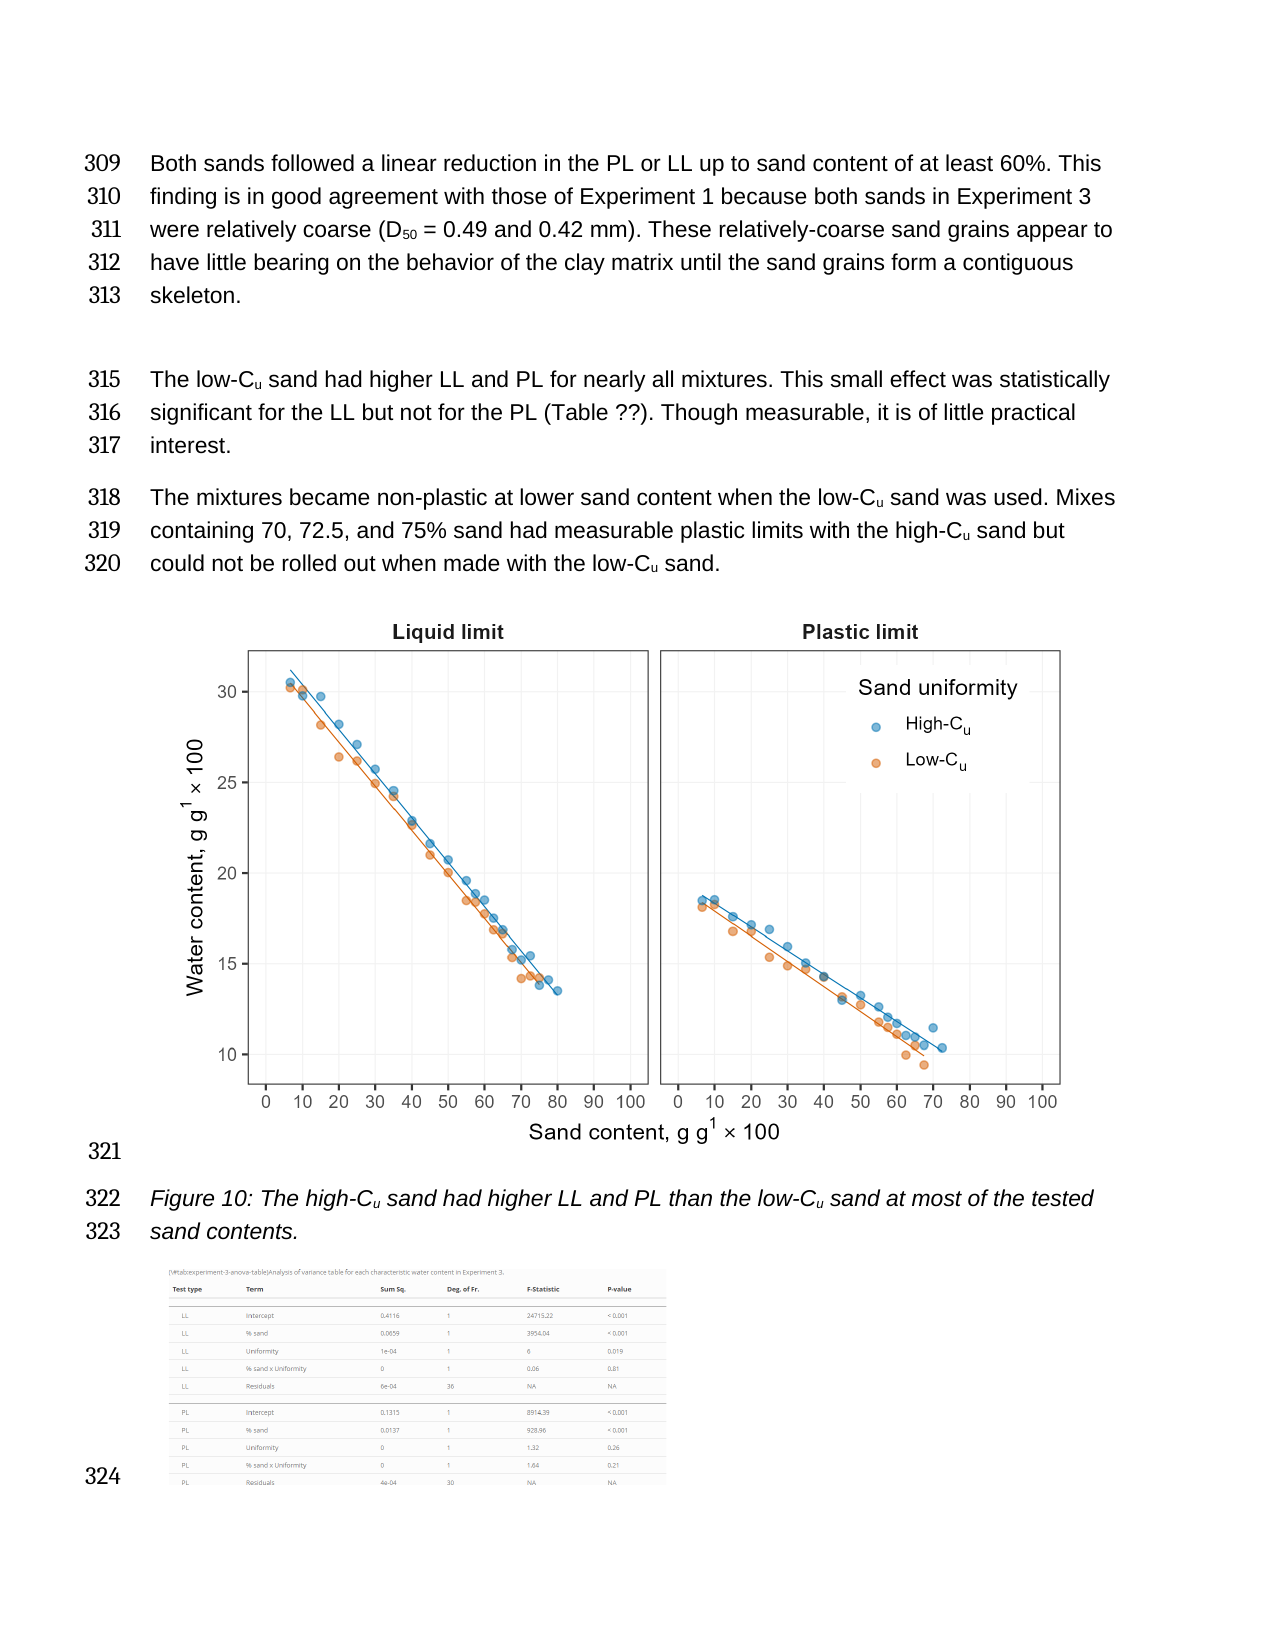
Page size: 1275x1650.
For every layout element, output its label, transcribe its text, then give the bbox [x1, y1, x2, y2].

picture [168, 601, 1072, 1160]
picture [168, 1269, 667, 1485]
text Both sands followed a linear reduction in the PL or LL up to sand content of at least 60%. This finding is in good agreement with those of Experiment 1 because both sands in Experiment 3 were relatively coarse (D50 = 0.49 and 0.42 mm). These relatively-coarse sand grains appear to have little bearing on the behavior of the clay matrix until the sand grains form a contiguous skeleton. [150, 150, 1125, 341]
text The low-Cu sand had higher LL and PL for nearly all mixtures. This small effect was statistically significant for the LL but not for the PL (Table ??). Though measurable, it is of little practical interest. [150, 366, 1125, 458]
text Figure 10: The high-Cu sand had higher LL and PL than the low-Cu sand at most of the tested sand contents. [150, 1185, 1125, 1244]
text The mixtures became non-plastic at lower sand content when the low-Cu sand was used. Mixes containing 70, 72.5, and 75% sand had measurable plastic limits with the high-Cu sand but could not be rolled out when made with the low-Cu sand. [150, 484, 1125, 576]
